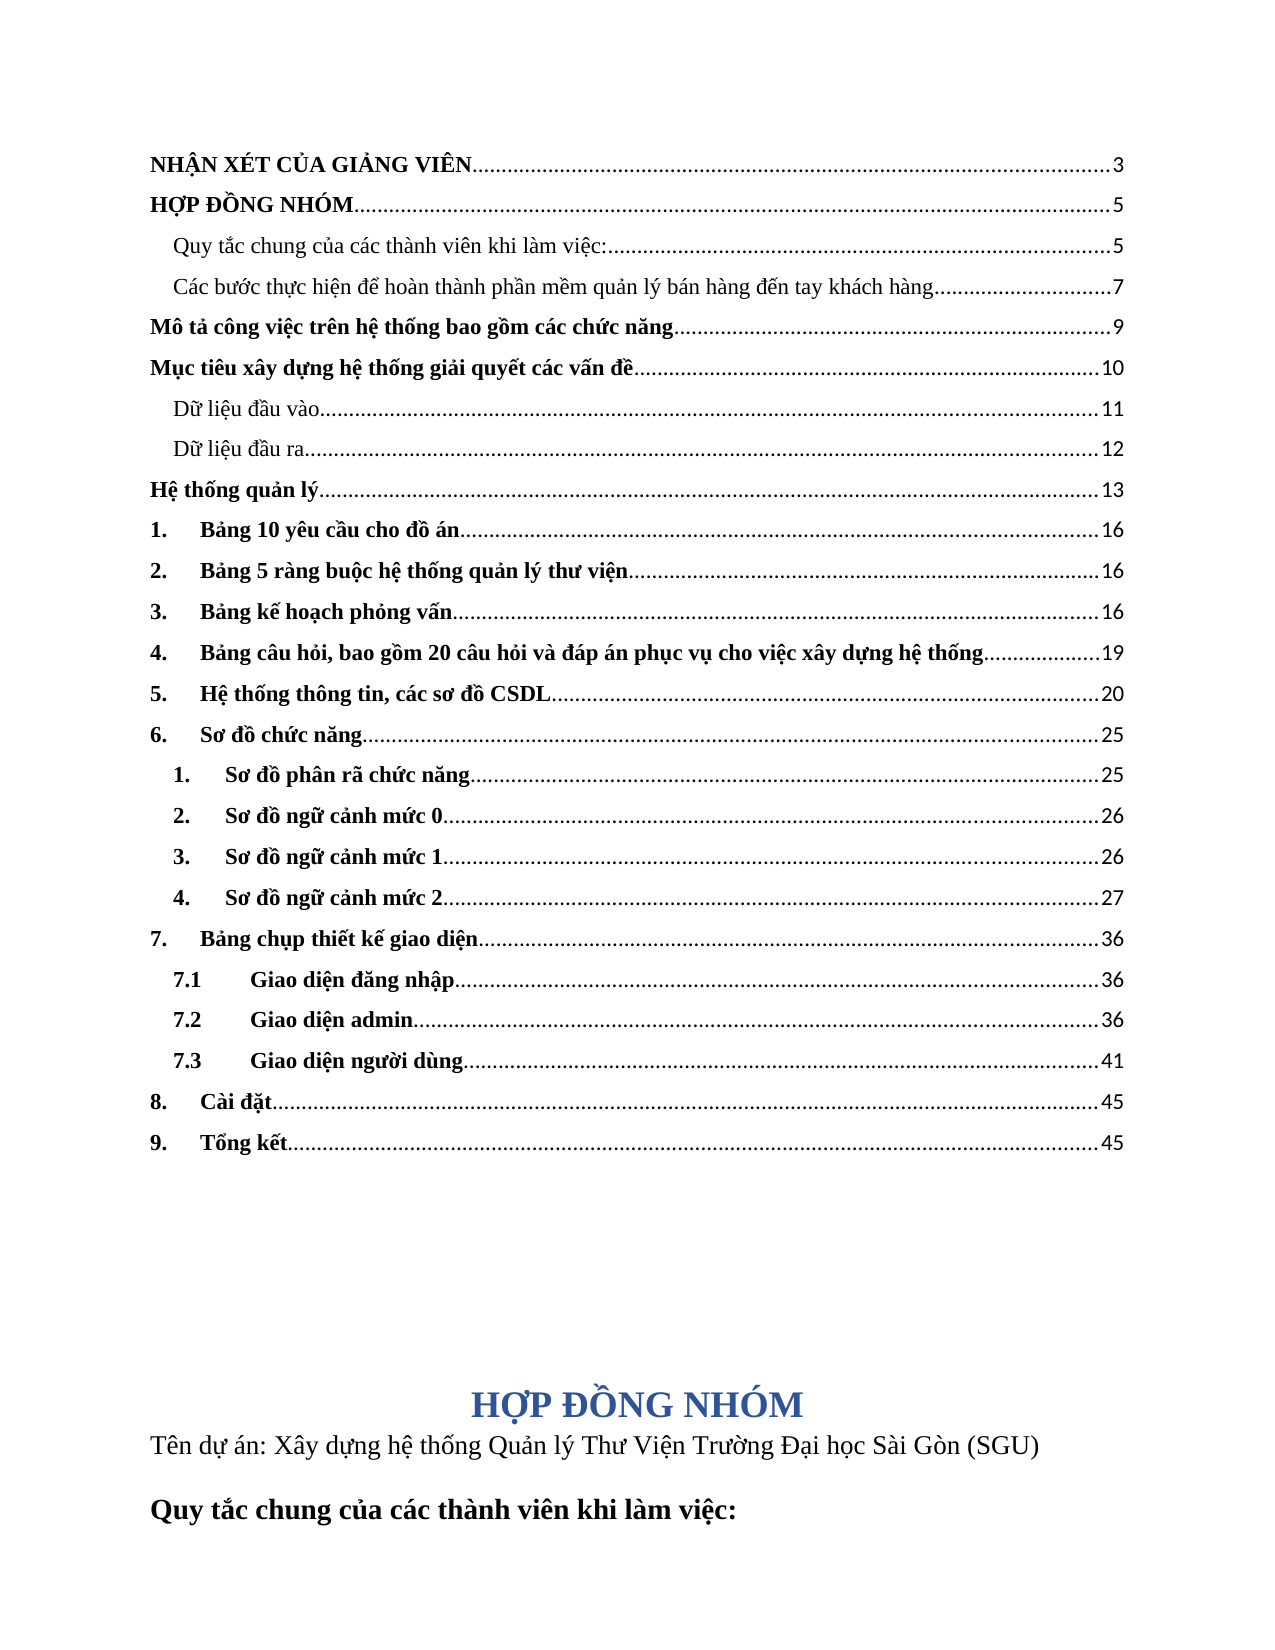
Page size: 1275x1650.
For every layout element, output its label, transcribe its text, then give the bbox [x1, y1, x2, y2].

text Tên dự án: Xây dựng hệ thống Quản lý Thư Viện Trường Đại học Sài Gòn (SGU) [150, 1429, 1125, 1460]
subtitle Quy tắc chung của các thành viên khi làm việc: [150, 1492, 1125, 1525]
subtitle HỢP ĐỒNG NHÓM [150, 1383, 1125, 1426]
